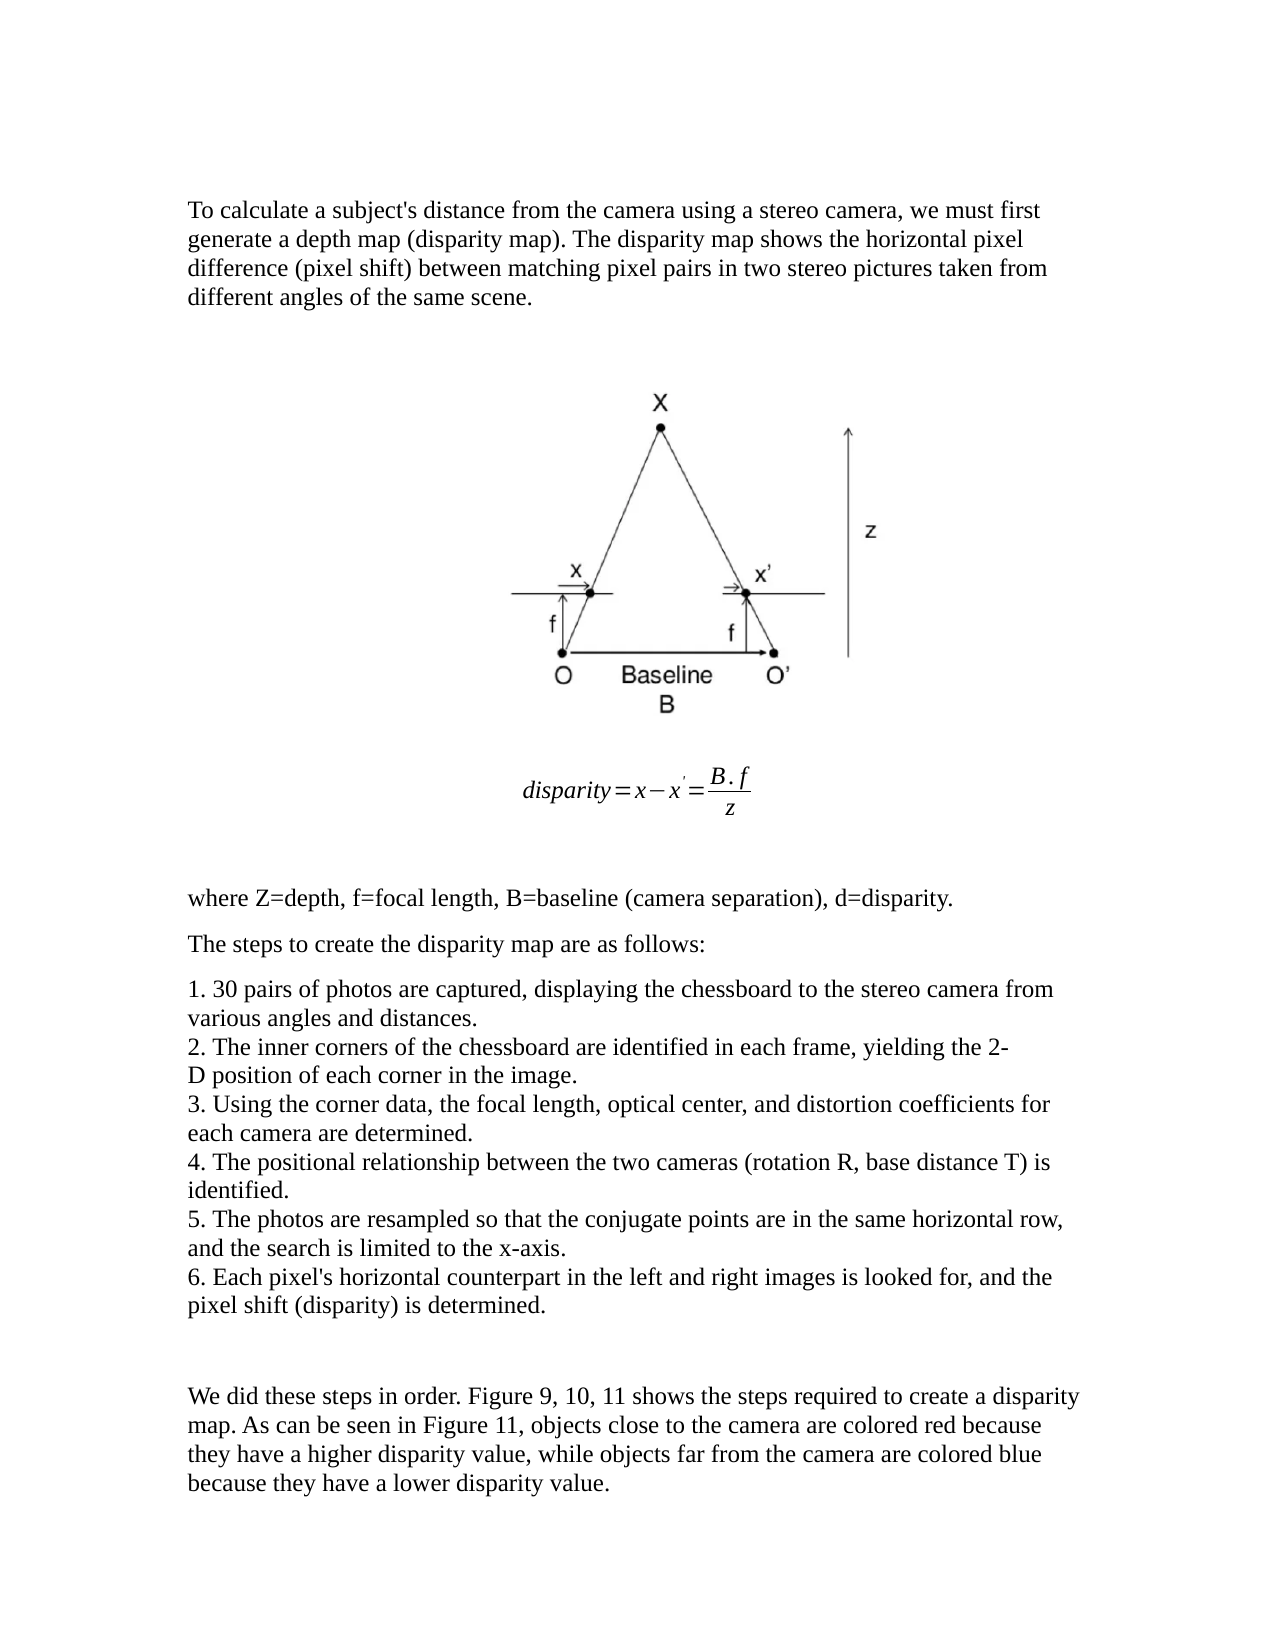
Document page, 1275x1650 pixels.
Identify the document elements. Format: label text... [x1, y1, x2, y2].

text where Z=depth, f=focal length, B=baseline (camera separation), d=disparity. [187, 883, 1087, 912]
text The steps to create the disparity map are as follows: [187, 929, 1087, 958]
text We did these steps in order. Figure 9, 10, 11 shows the steps required to create a disparity map. As can be seen in Figure 11, objects close to the camera are colored red because they have a higher disparity value, while objects far from the camera are colored blue because they have a lower disparity value. [187, 1381, 1087, 1496]
text To calculate a subject's distance from the camera using a stereo camera, we must first generate a depth map (disparity map). The disparity map shows the horizontal pixel difference (pixel shift) between matching pixel pairs in two stereo pictures taken from different angles of the same scene. [187, 195, 1087, 310]
picture [431, 372, 895, 717]
text 1. 30 pairs of photos are captured, displaying the chessboard to the stereo camera from various angles and distances. 2. The inner corners of the chessboard are identified in each frame, yielding the 2-D position of each corner in the image. 3. Using the corner data, the focal length, optical center, and distortion coefficients for each camera are determined. 4. The positional relationship between the two cameras (rotation R, base distance T) is identified. 5. The photos are resampled so that the conjugate points are in the same horizontal row, and the search is limited to the x-axis. 6. Each pixel's horizontal counterpart in the left and right images is looked for, and the pixel shift (disparity) is determined. [187, 974, 1087, 1319]
